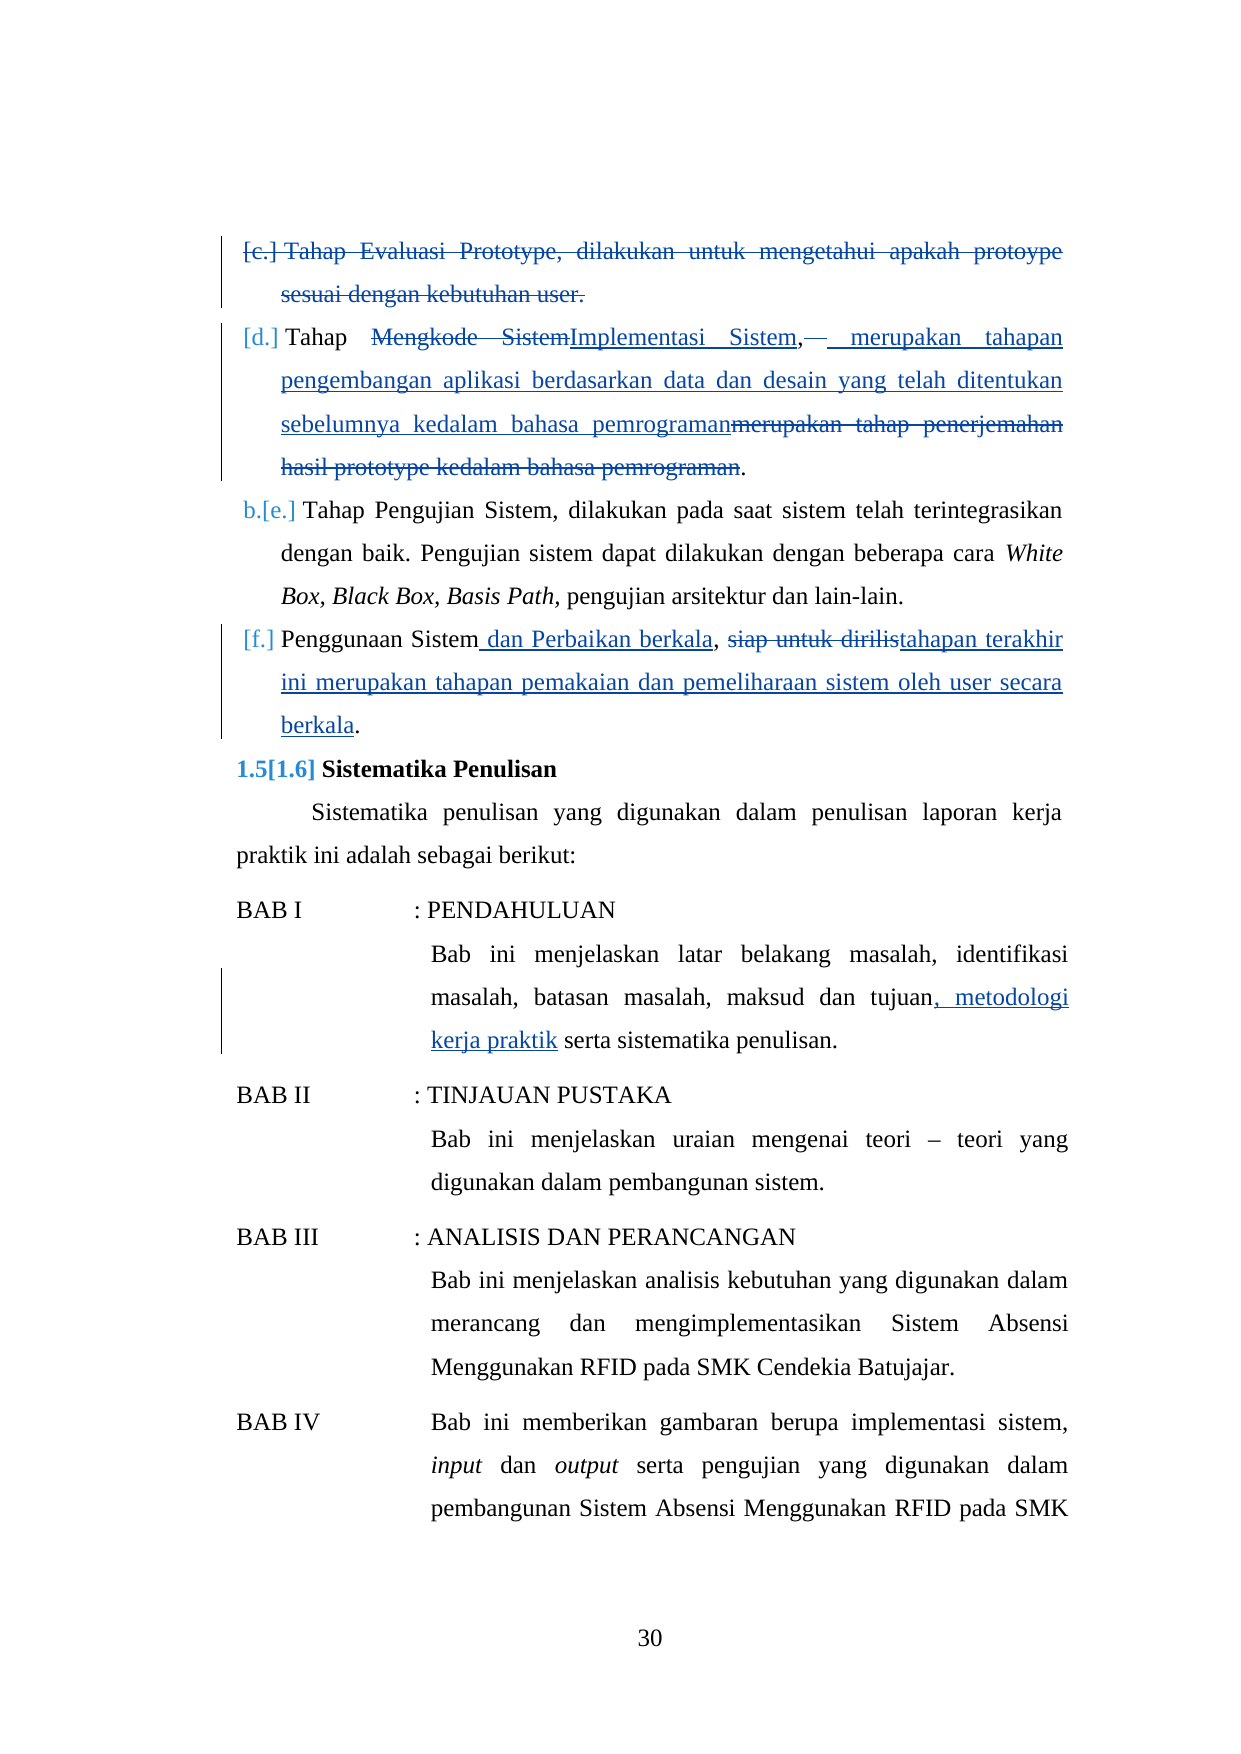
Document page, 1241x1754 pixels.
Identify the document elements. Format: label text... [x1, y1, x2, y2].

table_header BAB I [225, 883, 402, 1068]
table_header : PENDAHULUAN Bab ini menjelaskan latar belakang masalah, identifikasi masalah, batasan masalah, maksud dan tujuan serta sistematika penulisan. [403, 883, 1080, 1068]
table_cell BAB III [225, 1210, 402, 1395]
table_cell : TINJAUAN PUSTAKA Bab ini menjelaskan uraian mengenai teori – teori yang digunakan dalam pembangunan sistem. [403, 1068, 1080, 1210]
table_cell : ANALISIS DAN PERANCANGAN Bab ini menjelaskan analisis kebutuhan yang digunakan dalam merancang dan mengimplementasikan Sistem Absensi Menggunakan RFID pada SMK Cendekia Batujajar. [403, 1210, 1080, 1395]
table_cell BAB IV [225, 1395, 402, 1522]
table_cell BAB II [225, 1068, 402, 1210]
list Tahap ,. [243, 322, 1063, 481]
list Penggunaan Sistem, . [243, 624, 1063, 739]
subtitle Sistematika Penulisan [236, 754, 1063, 782]
text Sistematika penulisan yang digunakan dalam penulisan laporan kerja praktik ini adalah sebagai berikut: [236, 797, 1063, 869]
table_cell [403, 1395, 1080, 1522]
list Tahap Pengujian Sistem, dilakukan pada saat sistem telah terintegrasikan dengan baik. Pengujian sistem dapat dilakukan dengan beberapa cara White Box, Black Box, Basis Path, pengujian arsitektur dan lain-lain. [243, 495, 1063, 610]
